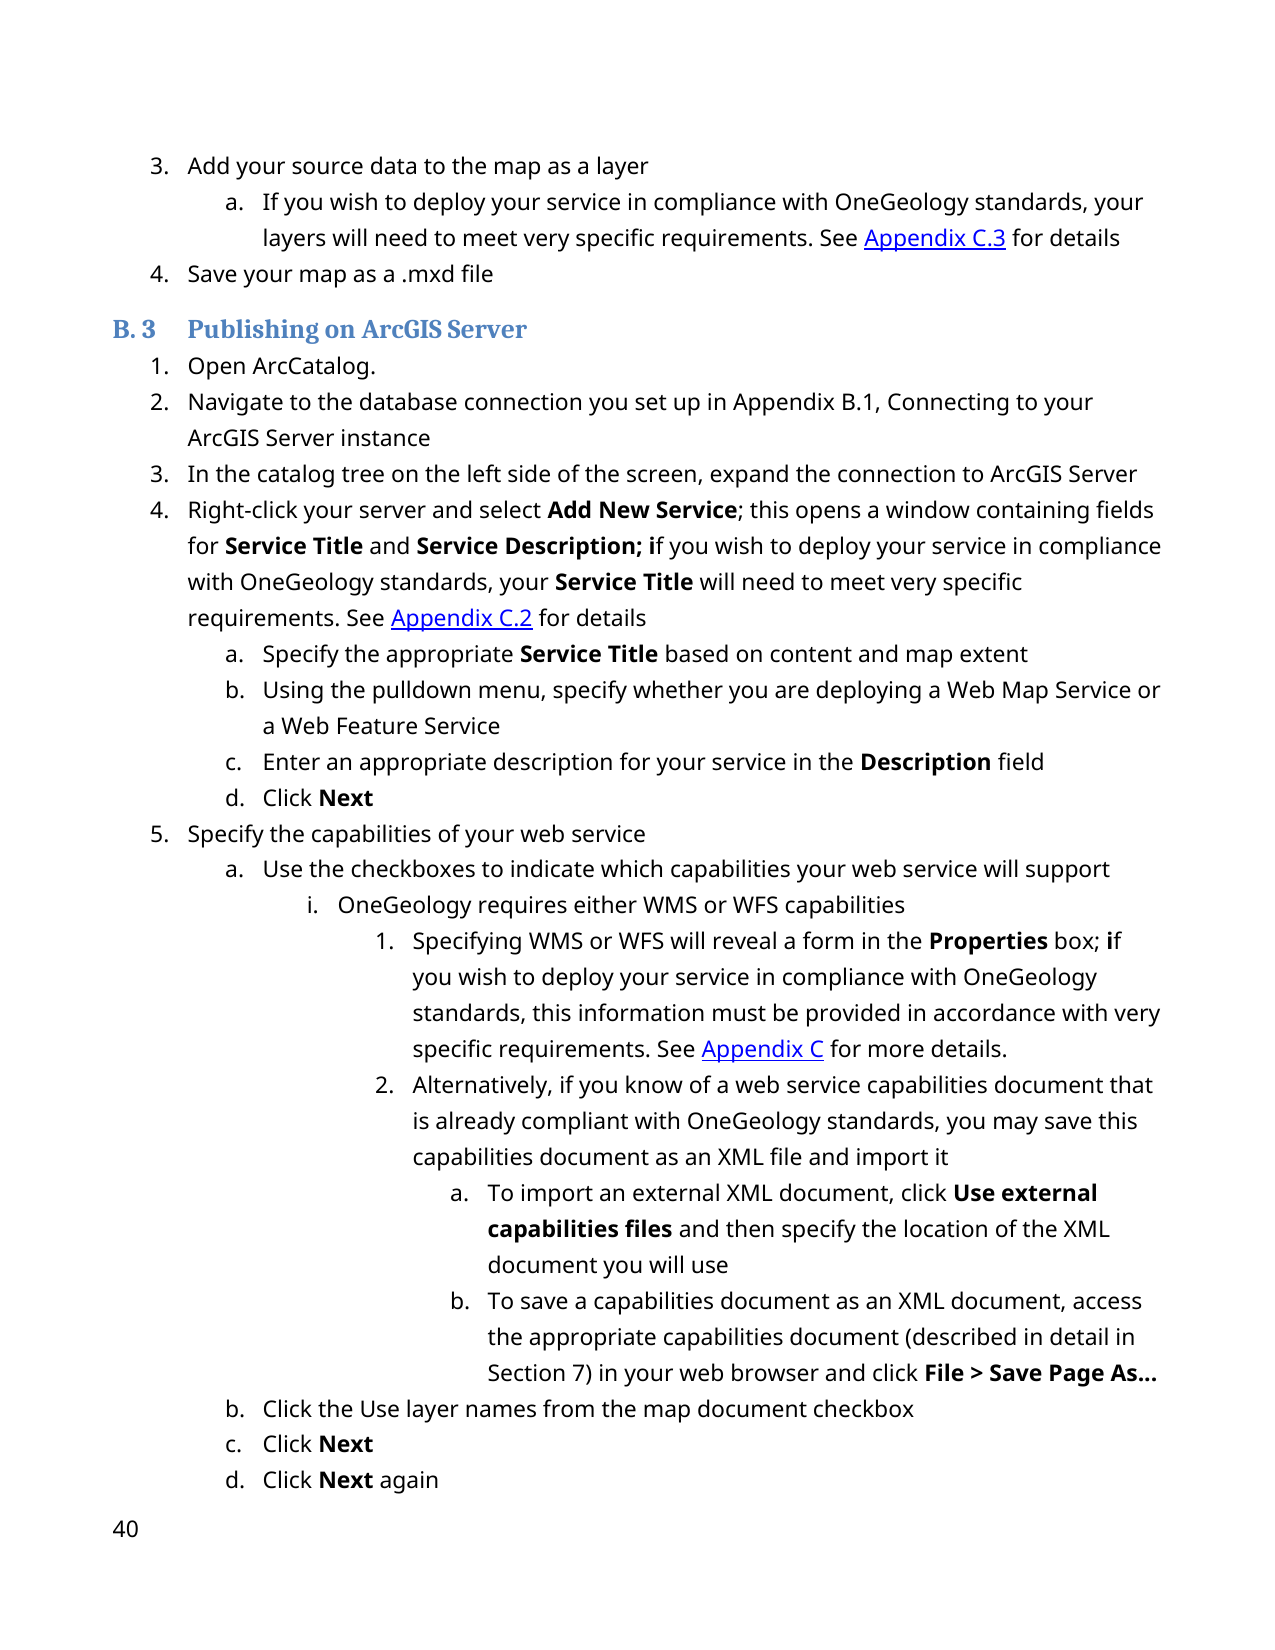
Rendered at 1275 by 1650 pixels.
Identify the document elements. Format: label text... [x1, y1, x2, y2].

list Click Next [225, 1428, 1162, 1460]
list Specifying WMS or WFS will reveal a form in the Properties box; if you wish to deploy your service in compliance with OneGeology standards, this information must be provided in accordance with very specific requirements. See Appendix C for more details. [375, 925, 1162, 1064]
list Alternatively, if you know of a web service capabilities document that is already compliant with OneGeology standards, you may save this capabilities document as an XML file and import it [375, 1069, 1162, 1172]
list In the catalog tree on the left side of the screen, expand the connection to ArcGIS Server [150, 458, 1162, 489]
list OneGeology requires either WMS or WFS capabilities [319, 889, 1162, 921]
list Using the pulldown menu, specify whether you are deploying a Web Map Service or a Web Feature Service [225, 674, 1162, 741]
list Add your source data to the map as a layer [150, 150, 1162, 181]
list Click Next [225, 782, 1162, 813]
list Specify the capabilities of your web service [150, 817, 1162, 849]
list Enter an appropriate description for your service in the Description field [225, 746, 1162, 777]
list Navigate to the database connection you set up in Appendix B.1, Connecting to your ArcGIS Server instance [150, 386, 1162, 453]
list To import an external XML document, click Use external capabilities files and then specify the location of the XML document you will use [450, 1177, 1162, 1280]
list Save your map as a .mxd file [150, 258, 1162, 289]
list Click the Use layer names from the map document checkbox [225, 1392, 1162, 1424]
list Use the checkboxes to indicate which capabilities your web service will support [225, 853, 1162, 885]
list Click Next again [225, 1464, 1162, 1496]
list Open ArcCatalog. [150, 350, 1162, 382]
subtitle Publishing on ArcGIS Server [112, 314, 1162, 346]
list Right-click your server and select Add New Service; this opens a window containing fields for Service Title and Service Description; if you wish to deploy your service in compliance with OneGeology standards, your Service Title will need to meet very specific requirements. See Appendix C.2 for details [150, 494, 1162, 633]
list Specify the appropriate Service Title based on content and map extent [225, 638, 1162, 669]
list If you wish to deploy your service in compliance with OneGeology standards, your layers will need to meet very specific requirements. See Appendix C.3 for details [225, 186, 1162, 253]
list To save a capabilities document as an XML document, access the appropriate capabilities document (described in detail in Section 7) in your web browser and click File > Save Page As... [450, 1285, 1162, 1388]
